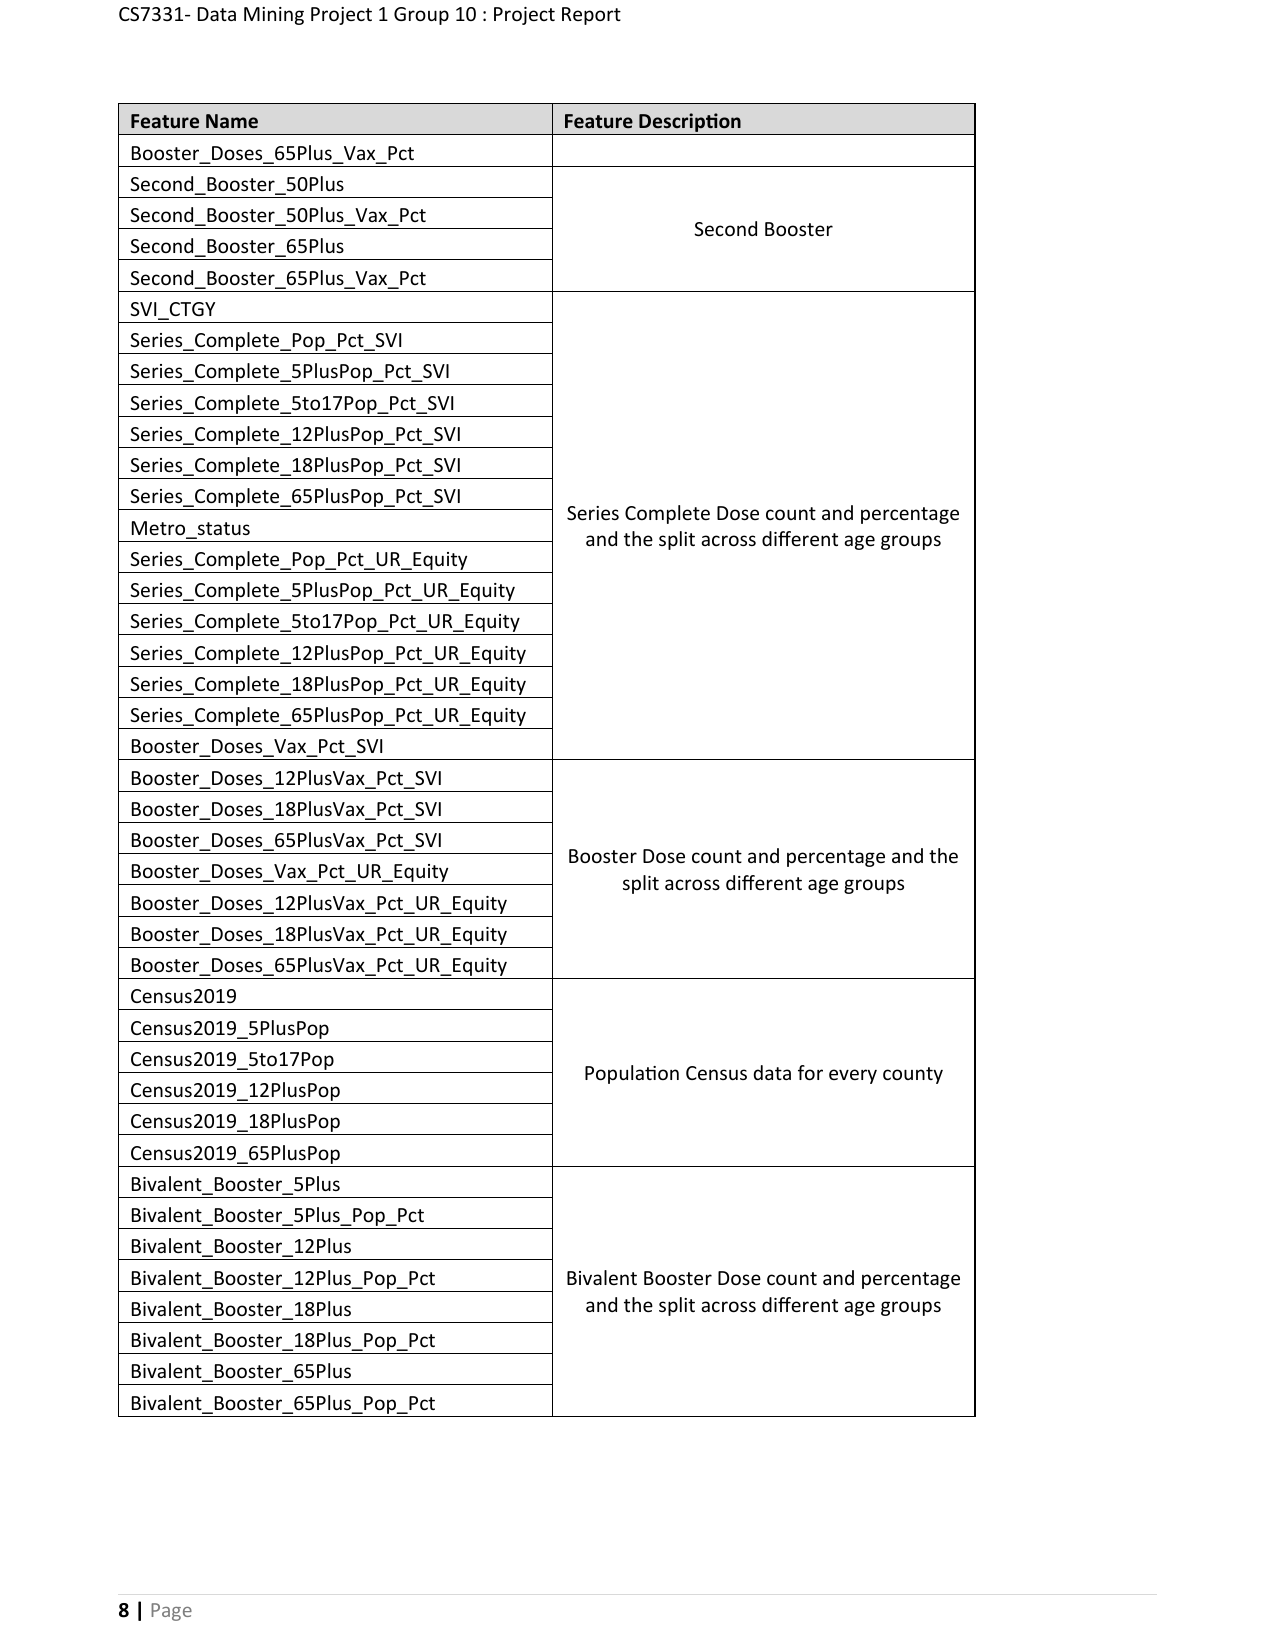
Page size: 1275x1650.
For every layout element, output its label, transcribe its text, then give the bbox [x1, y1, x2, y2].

table_cell Booster_Doses_Vax_Pct_UR_Equity [119, 854, 552, 884]
table_cell Series_Complete_Pop_Pct_UR_Equity [119, 542, 552, 572]
table_header Feature Description [553, 104, 974, 134]
table_cell Census2019 [119, 979, 552, 1009]
table_cell Series_Complete_18PlusPop_Pct_UR_Equity [119, 667, 552, 697]
table_cell Bivalent_Booster_12Plus_Pop_Pct [119, 1260, 552, 1291]
table_cell Series_Complete_65PlusPop_Pct_SVI [119, 479, 552, 509]
table_cell Census2019_5to17Pop [119, 1042, 552, 1072]
table_cell Second_Booster_65Plus_Vax_Pct [119, 260, 552, 291]
table_cell Series_Complete_18PlusPop_Pct_SVI [119, 448, 552, 478]
table_cell Second_Booster_65Plus [119, 229, 552, 259]
table_cell Second_Booster_50Plus_Vax_Pct [119, 198, 552, 228]
table_cell Census2019_18PlusPop [119, 1104, 552, 1134]
table_cell Booster_Doses_65Plus_Vax_Pct [119, 135, 552, 166]
table_cell Booster_Doses_18PlusVax_Pct_SVI [119, 792, 552, 822]
table_cell Census2019_5PlusPop [119, 1010, 552, 1041]
table_cell Booster_Doses_Vax_Pct_SVI [119, 729, 552, 759]
table_cell Series_Complete_5to17Pop_Pct_UR_Equity [119, 604, 552, 634]
table_cell Series_Complete_65PlusPop_Pct_UR_Equity [119, 698, 552, 728]
table_cell Series Complete Dose count and percentage and the split across different age groups [553, 292, 974, 759]
table_cell Second Booster [553, 167, 974, 291]
table_cell Bivalent_Booster_65Plus [119, 1354, 552, 1384]
table_cell Bivalent_Booster_65Plus_Pop_Pct [119, 1385, 552, 1416]
table_cell Bivalent_Booster_18Plus [119, 1292, 552, 1322]
table_cell Population Census data for every county [553, 979, 974, 1166]
table_cell Booster_Doses_65PlusVax_Pct_UR_Equity [119, 948, 552, 978]
table_cell SVI_CTGY [119, 292, 552, 322]
table_cell Bivalent_Booster_18Plus_Pop_Pct [119, 1323, 552, 1353]
table_header Feature Name [119, 104, 552, 134]
table_cell Metro_status [119, 510, 552, 541]
table_cell Second_Booster_50Plus [119, 167, 552, 197]
table_cell Series_Complete_12PlusPop_Pct_UR_Equity [119, 635, 552, 666]
table_cell Booster_Doses_12PlusVax_Pct_UR_Equity [119, 885, 552, 916]
table_cell Bivalent_Booster_12Plus [119, 1229, 552, 1259]
table_cell Bivalent_Booster_5Plus_Pop_Pct [119, 1198, 552, 1228]
table_cell Census2019_65PlusPop [119, 1135, 552, 1166]
table_cell Booster_Doses_12PlusVax_Pct_SVI [119, 760, 552, 791]
table_cell Bivalent_Booster_5Plus [119, 1167, 552, 1197]
table_cell Series_Complete_12PlusPop_Pct_SVI [119, 417, 552, 447]
table_cell Booster_Doses_65PlusVax_Pct_SVI [119, 823, 552, 853]
table_cell Booster Dose count and percentage and the split across different age groups [553, 760, 974, 978]
table_cell Census2019_12PlusPop [119, 1073, 552, 1103]
table_cell Series_Complete_5PlusPop_Pct_SVI [119, 354, 552, 384]
table_cell Series_Complete_5PlusPop_Pct_UR_Equity [119, 573, 552, 603]
table_cell Series_Complete_5to17Pop_Pct_SVI [119, 385, 552, 416]
table_cell Booster_Doses_18PlusVax_Pct_UR_Equity [119, 917, 552, 947]
table_cell Bivalent Booster Dose count and percentage and the split across different age groups [553, 1167, 974, 1416]
table_cell Series_Complete_Pop_Pct_SVI [119, 323, 552, 353]
